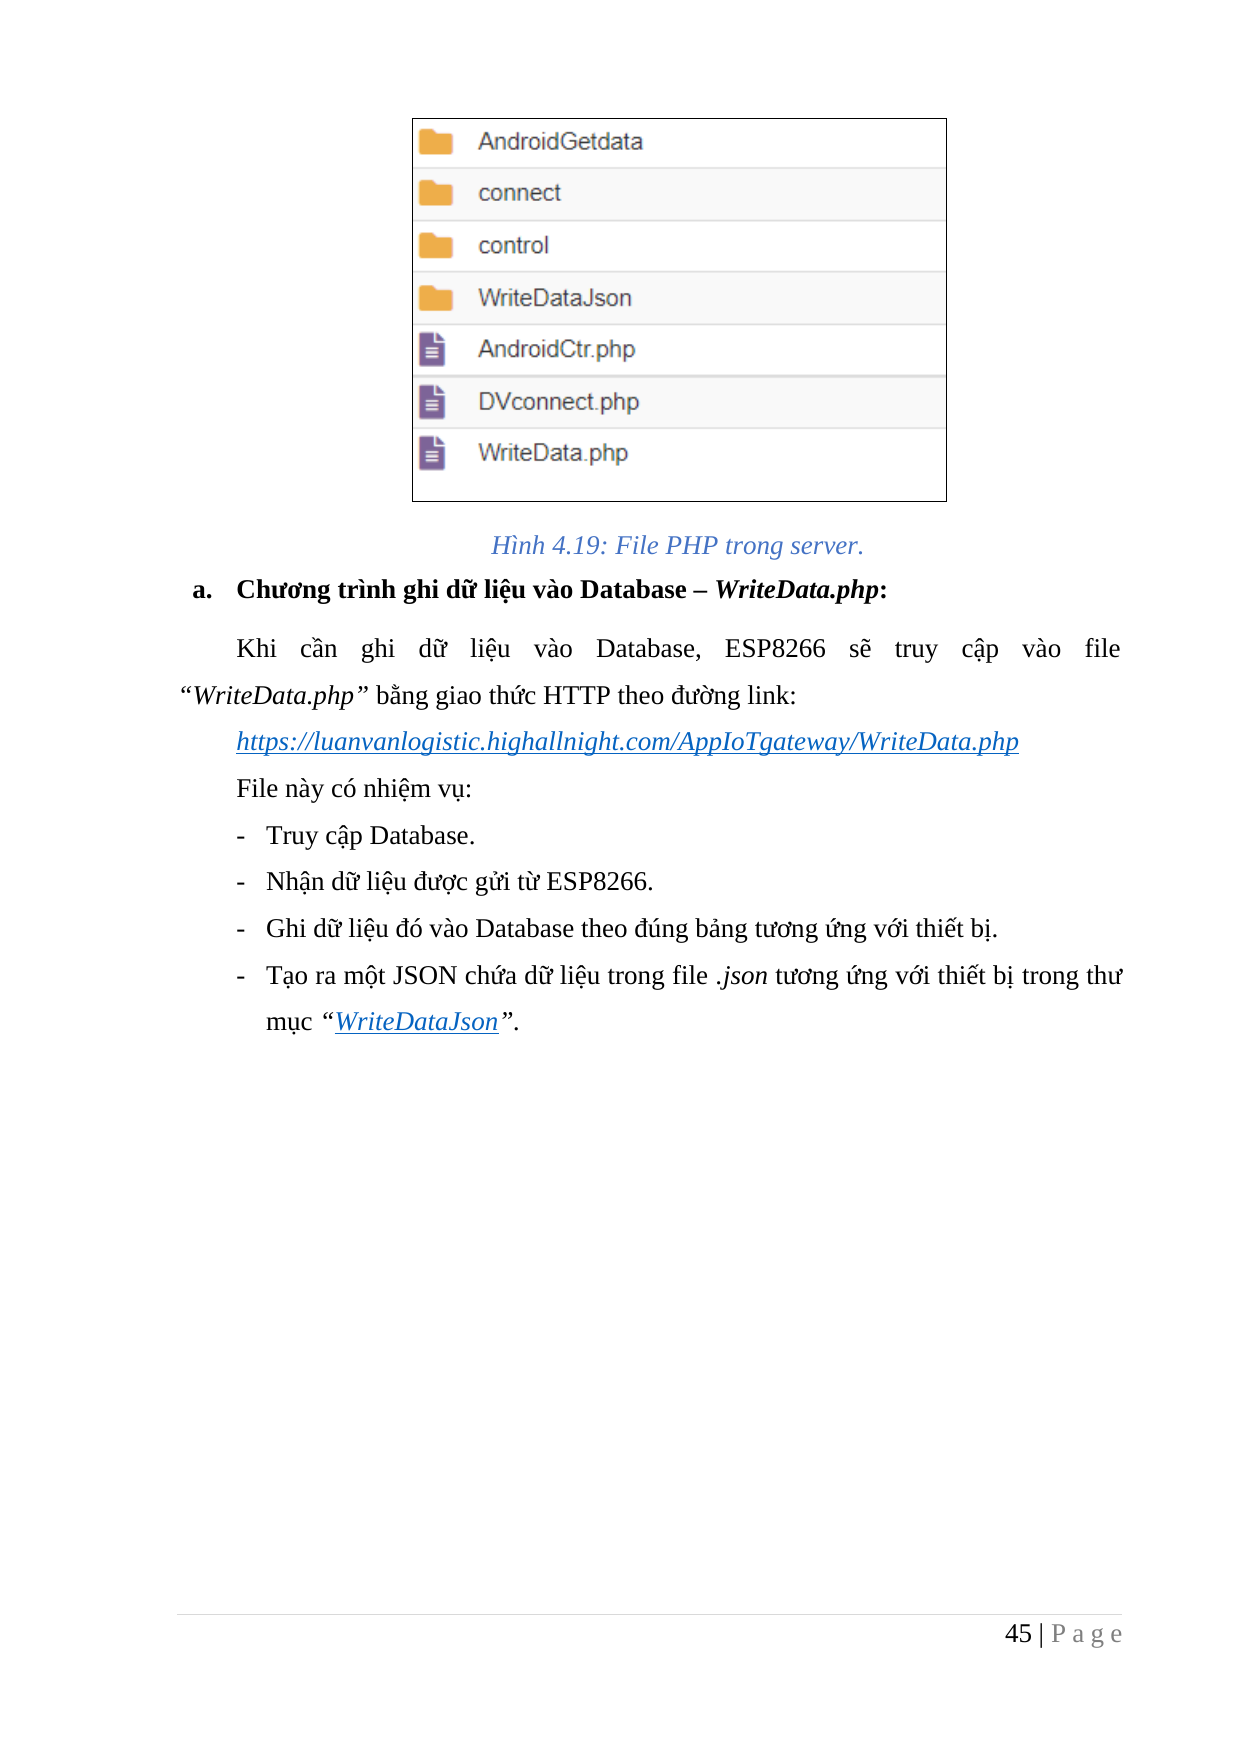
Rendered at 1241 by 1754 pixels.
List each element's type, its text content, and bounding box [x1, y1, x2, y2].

list Ghi dữ liệu đó vào Database theo đúng bảng tương ứng với thiết bị. [236, 912, 1122, 943]
list Khi cần ghi dữ liệu vào Database, ESP8266 sẽ truy cập vào file “WriteData.php” bằng giao thức HTTP theo đường link: [177, 632, 1122, 710]
subtitle Chương trình ghi dữ liệu vào Database – WriteData.php: [192, 573, 1122, 604]
list Truy cập Database. [236, 819, 1122, 850]
list Nhận dữ liệu được gửi từ ESP8266. [236, 865, 1122, 897]
list https://luanvanlogistic.highallnight.com/AppIoTgateway/WriteData.php [177, 725, 1122, 757]
list File này có nhiệm vụ: [177, 772, 1122, 803]
picture [413, 119, 946, 501]
list Tạo ra một JSON chứa dữ liệu trong file .json tương ứng với thiết bị trong thư mục “WriteDataJson”. [236, 959, 1122, 1037]
